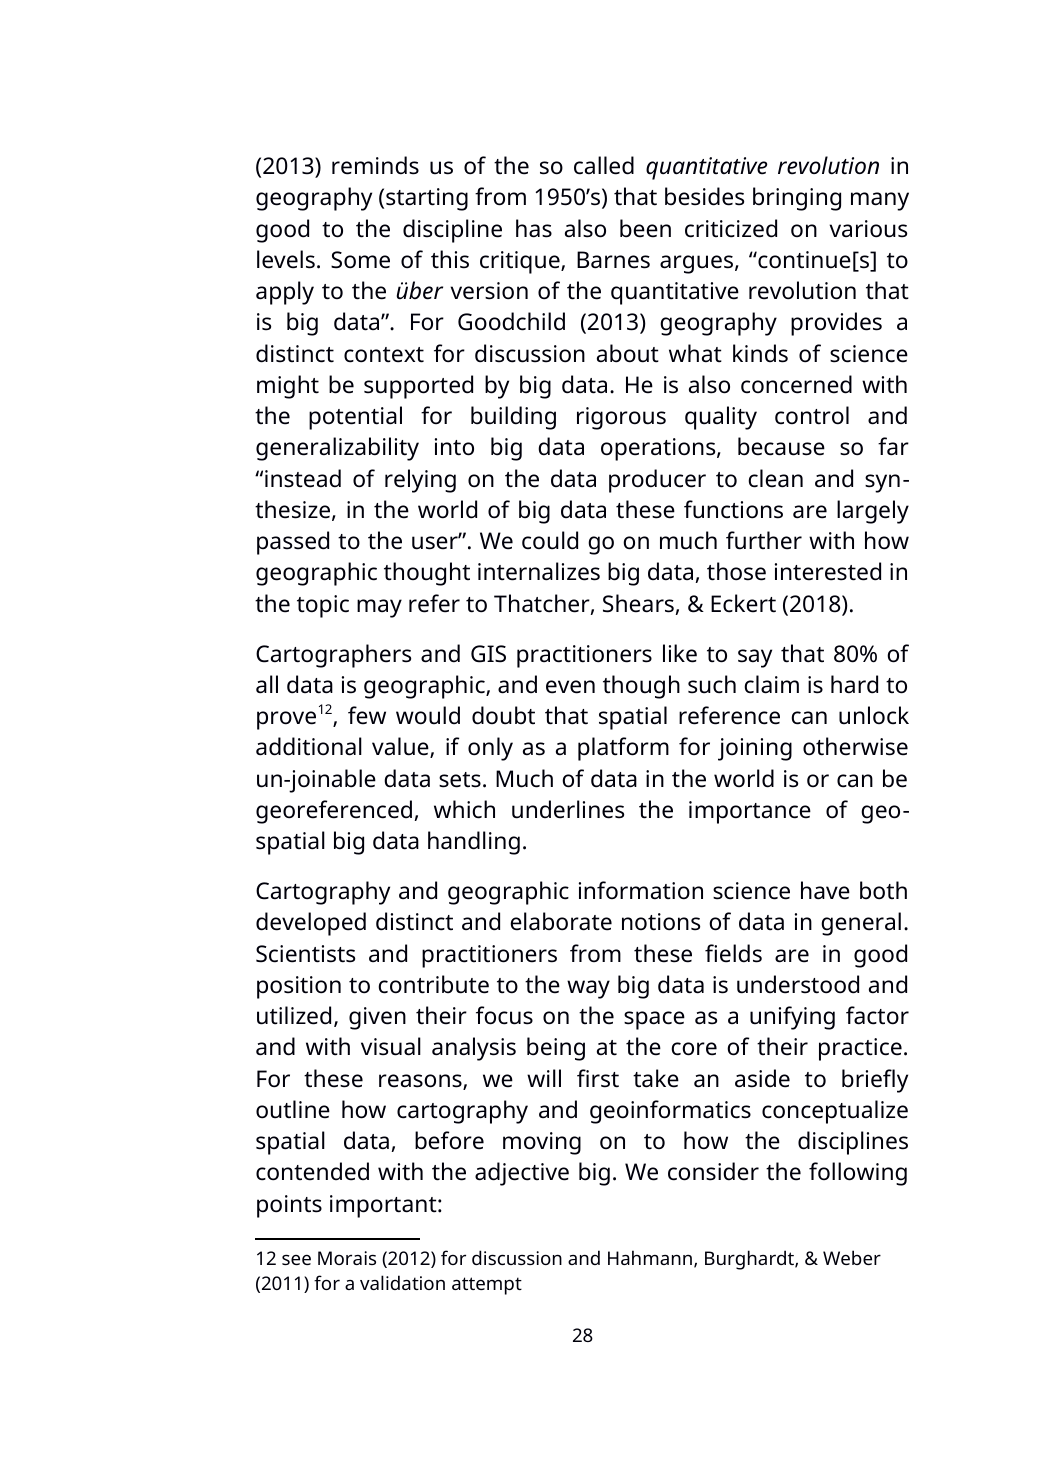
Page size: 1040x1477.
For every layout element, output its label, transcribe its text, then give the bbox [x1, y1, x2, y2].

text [255, 150, 910, 619]
text Cartographers and GIS practitioners like to say that 80% of all data is geographic, and even though such claim is hard to prove, few would doubt that spatial reference can unlock additional value, if only as a platform for joining otherwise un-joinable data sets. Much of data in the world is or can be georeferenced, which underlines the importance of geospatial big data handling. [255, 637, 910, 856]
text Cartography and geographic information science have both developed distinct and elaborate notions of data in general. Scientists and practitioners from these fields are in good position to contribute to the way big data is understood and utilized, given their focus on the space as a unifying factor and with visual analysis being at the core of their practice. For these reasons, we will first take an aside to briefly outline how cartography and geoinformatics conceptualize spatial data, before moving on to how the disciplines contended with the adjective big. We consider the following points important: [255, 875, 910, 1219]
